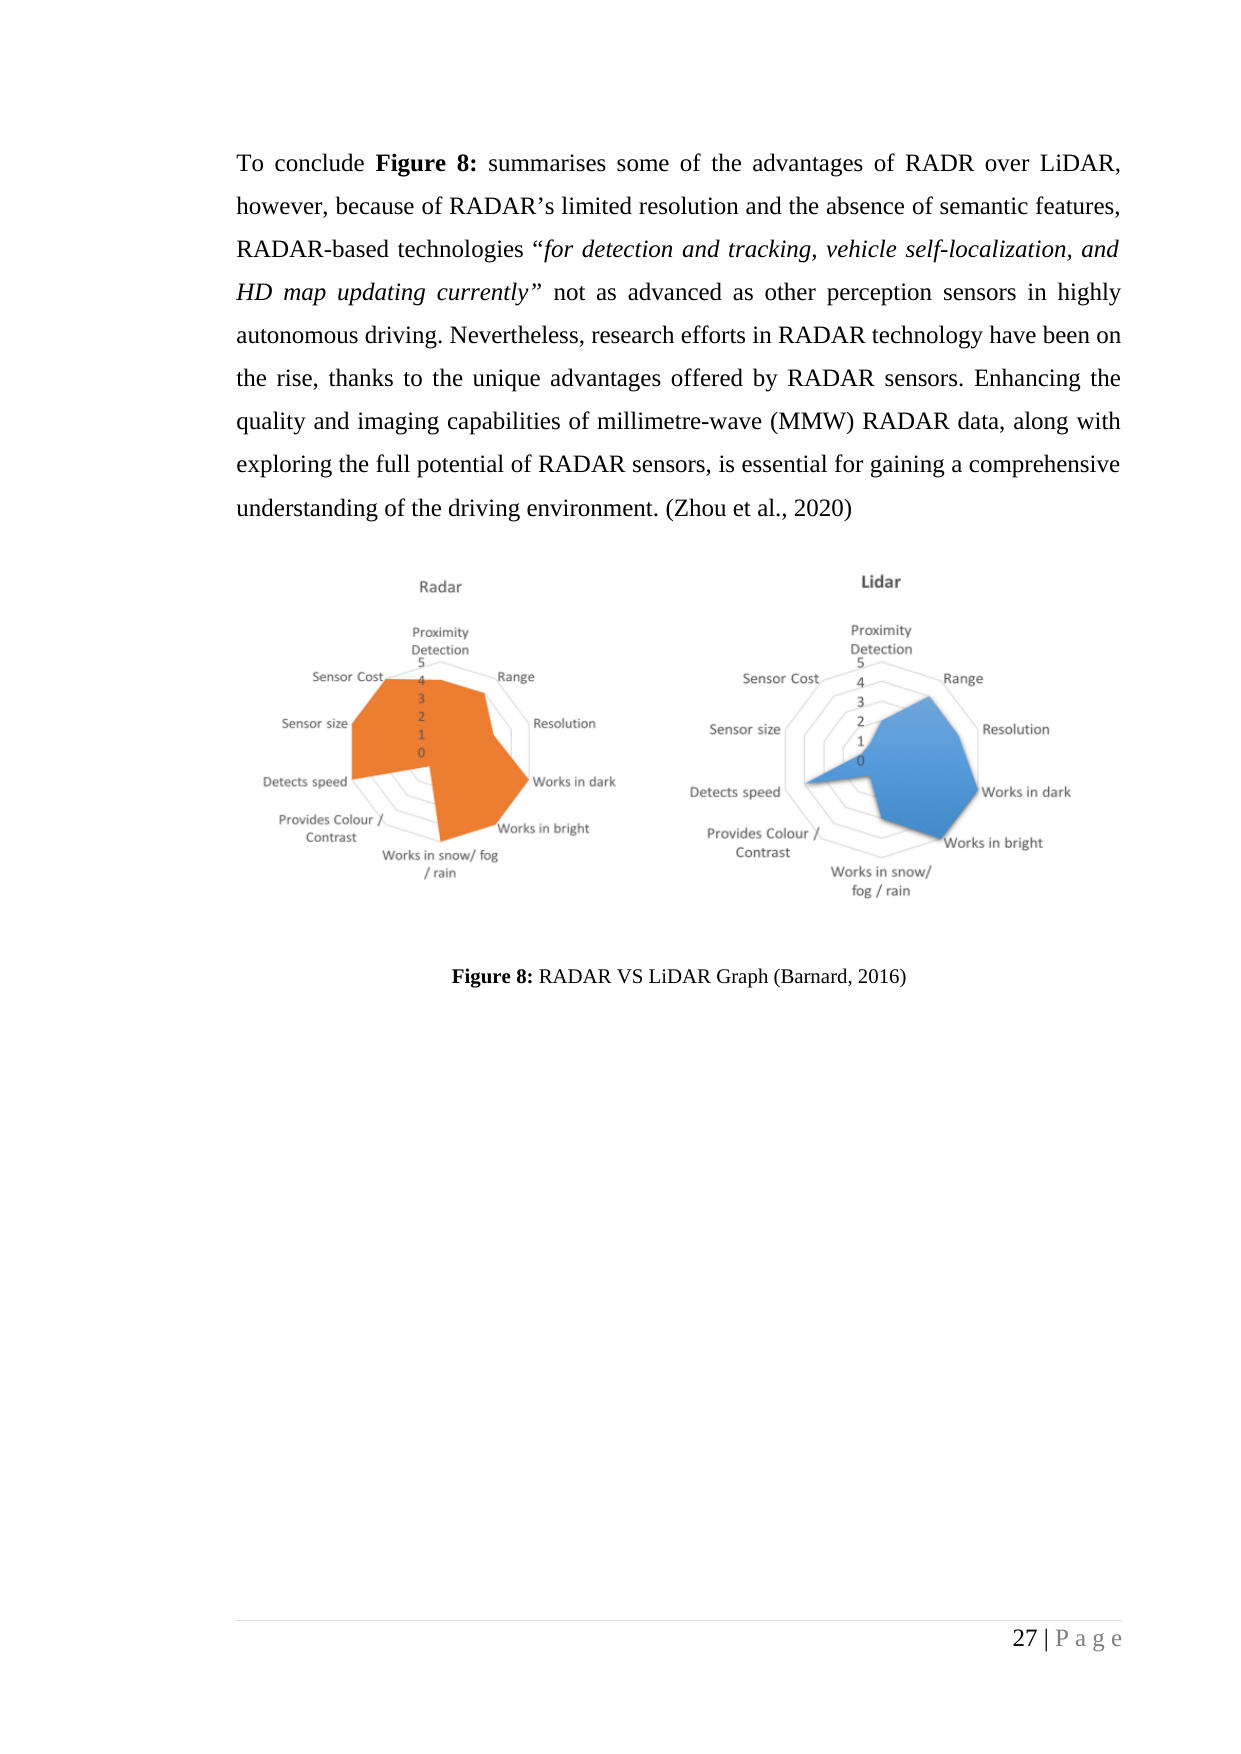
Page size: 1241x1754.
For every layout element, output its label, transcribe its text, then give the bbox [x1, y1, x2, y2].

picture [257, 552, 1102, 934]
text To conclude Figure 8: summarises some of the advantages of RADR over LiDAR, however, because of RADAR’s limited resolution and the absence of semantic features, RADAR-based technologies “for detection and tracking, vehicle self-localization, and HD map updating currently” not as advanced as other perception sensors in highly autonomous driving. Nevertheless, research efforts in RADAR technology have been on the rise, thanks to the unique advantages offered by RADAR sensors. Enhancing the quality and imaging capabilities of millimetre-wave (MMW) RADAR data, along with exploring the full potential of RADAR sensors, is essential for gaining a comprehensive understanding of the driving environment. (Zhou et al., 2020) [236, 148, 1122, 521]
text Figure 8: RADAR VS LiDAR Graph (Barnard, 2016) [236, 964, 1122, 988]
